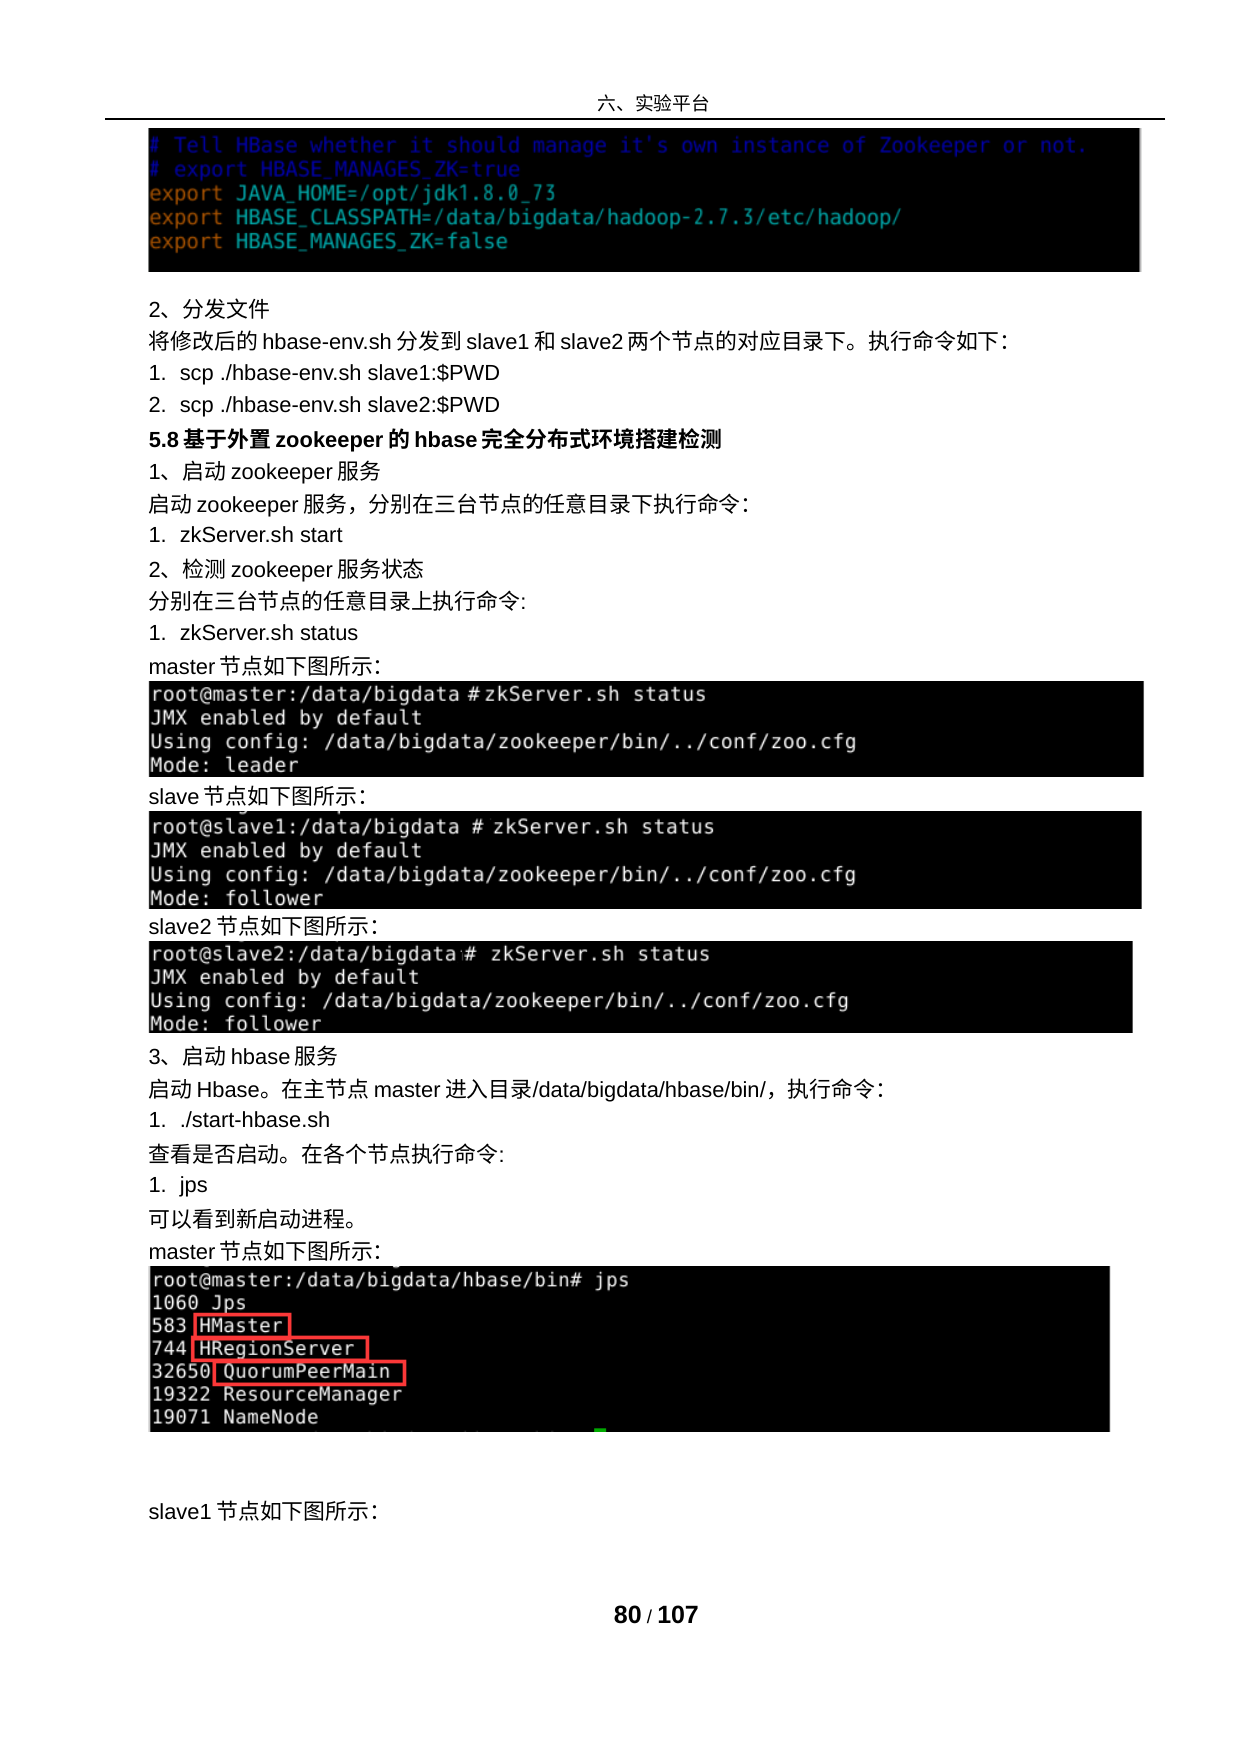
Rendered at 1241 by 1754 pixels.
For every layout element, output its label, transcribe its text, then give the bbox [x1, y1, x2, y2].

text 1、启动zookeeper服务 [104, 454, 1165, 486]
list zkServer.sh start [104, 519, 1165, 551]
text 启动zookeeper服务，分别在三台节点的任意目录下执行命令： [104, 486, 1165, 519]
text slave2节点如下图所示： [104, 909, 1165, 941]
text 5.8基于外置zookeeper的hbase完全分布式环境搭建检测 [104, 421, 1165, 454]
text master节点如下图所示： [104, 1234, 1165, 1266]
text 可以看到新启动进程。 [104, 1201, 1165, 1234]
picture [148, 941, 1133, 1033]
picture [148, 128, 1142, 272]
list ./start-hbase.sh [104, 1104, 1165, 1136]
list zkServer.sh status [104, 616, 1165, 649]
text 将修改后的hbase-env.sh分发到slave1和slave2两个节点的对应目录下。执行命令如下： [104, 324, 1165, 356]
picture [148, 1266, 1111, 1432]
text slave1节点如下图所示： [104, 1494, 1165, 1526]
text 查看是否启动。在各个节点执行命令: [104, 1136, 1165, 1169]
picture [148, 681, 1145, 777]
text master节点如下图所示： [104, 649, 1165, 681]
text 3、启动hbase服务 [104, 1039, 1165, 1071]
picture [148, 811, 1142, 909]
text 启动Hbase。在主节点master进入目录/data/bigdata/hbase/bin/，执行命令： [104, 1071, 1165, 1104]
text slave节点如下图所示： [104, 779, 1165, 811]
text 2、分发文件 [104, 291, 1165, 324]
list scp ./hbase-env.sh slave2:$PWD [104, 389, 1165, 421]
list jps [104, 1169, 1165, 1201]
text 分别在三台节点的任意目录上执行命令: [104, 584, 1165, 616]
text 2、检测zookeeper服务状态 [104, 551, 1165, 584]
list scp ./hbase-env.sh slave1:$PWD [104, 356, 1165, 389]
